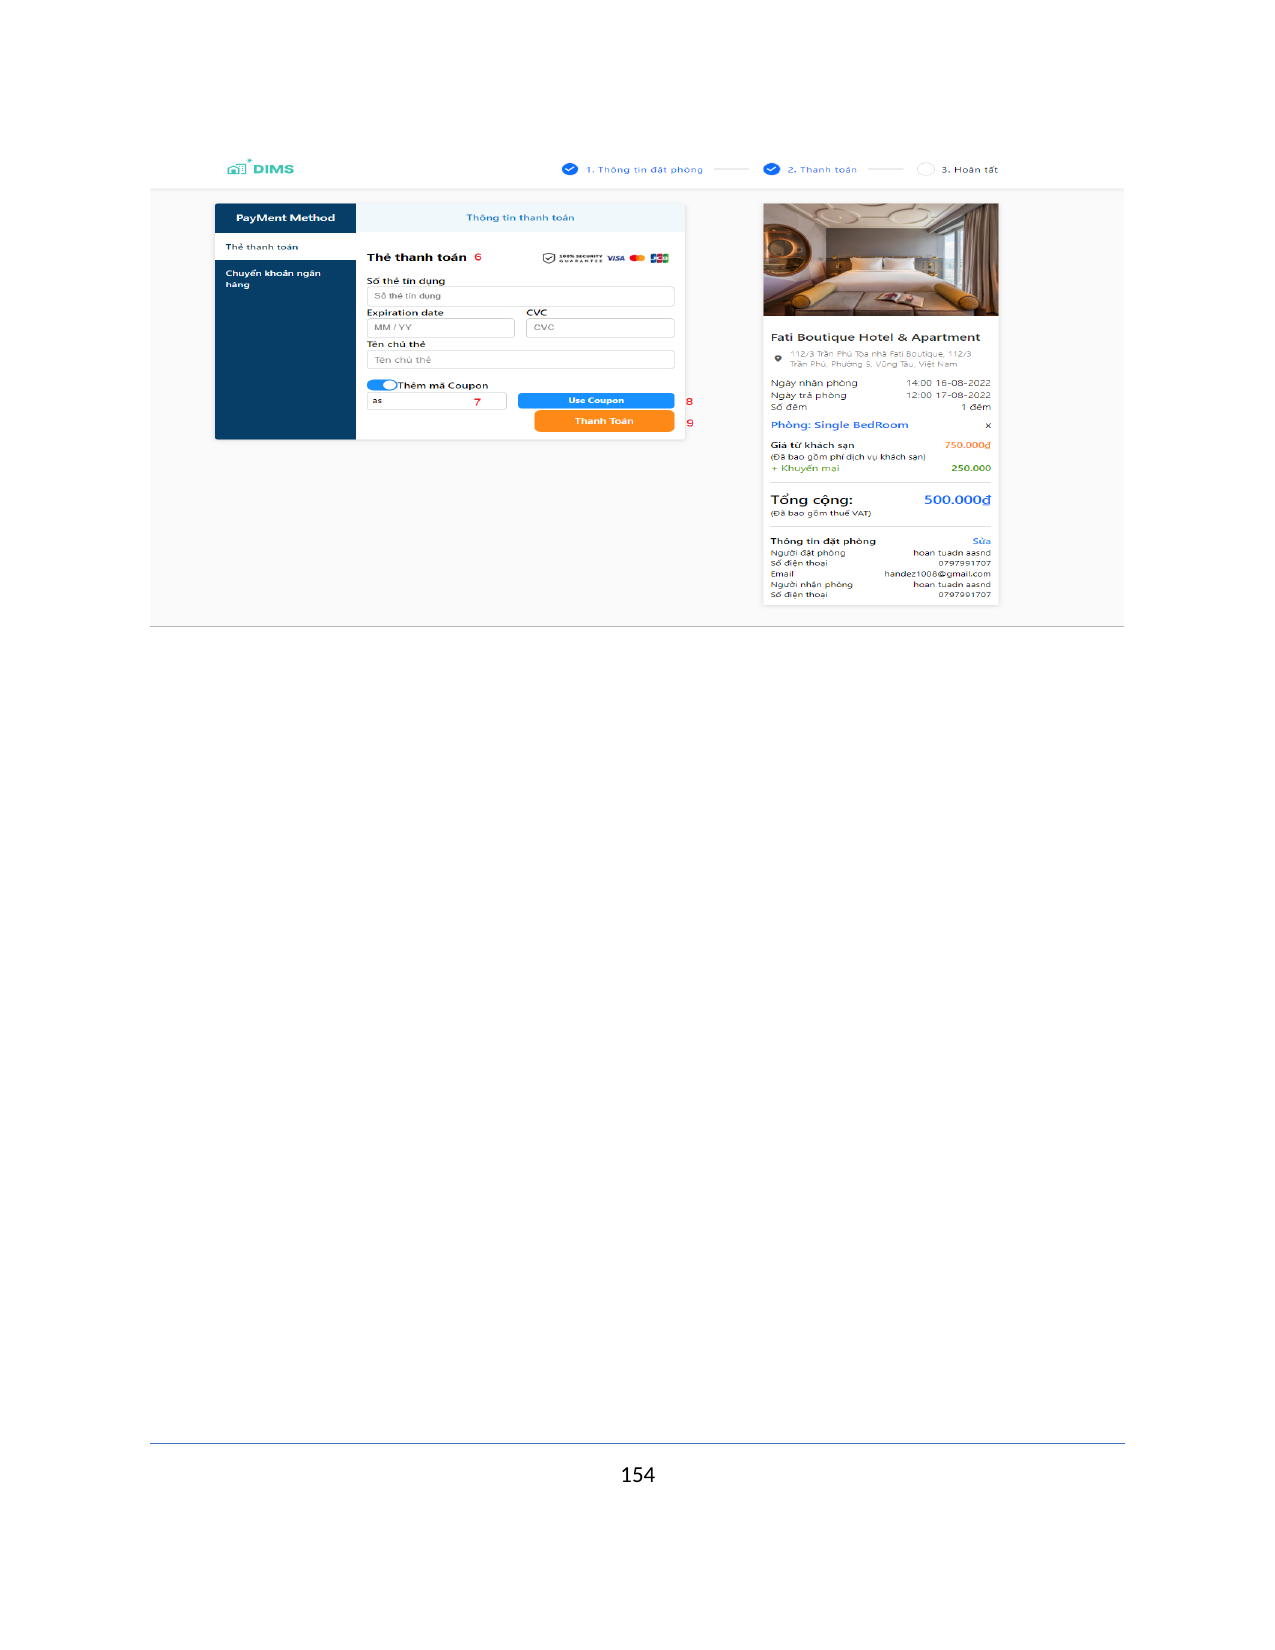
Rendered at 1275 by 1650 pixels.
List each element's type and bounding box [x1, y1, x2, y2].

picture [150, 150, 1124, 627]
